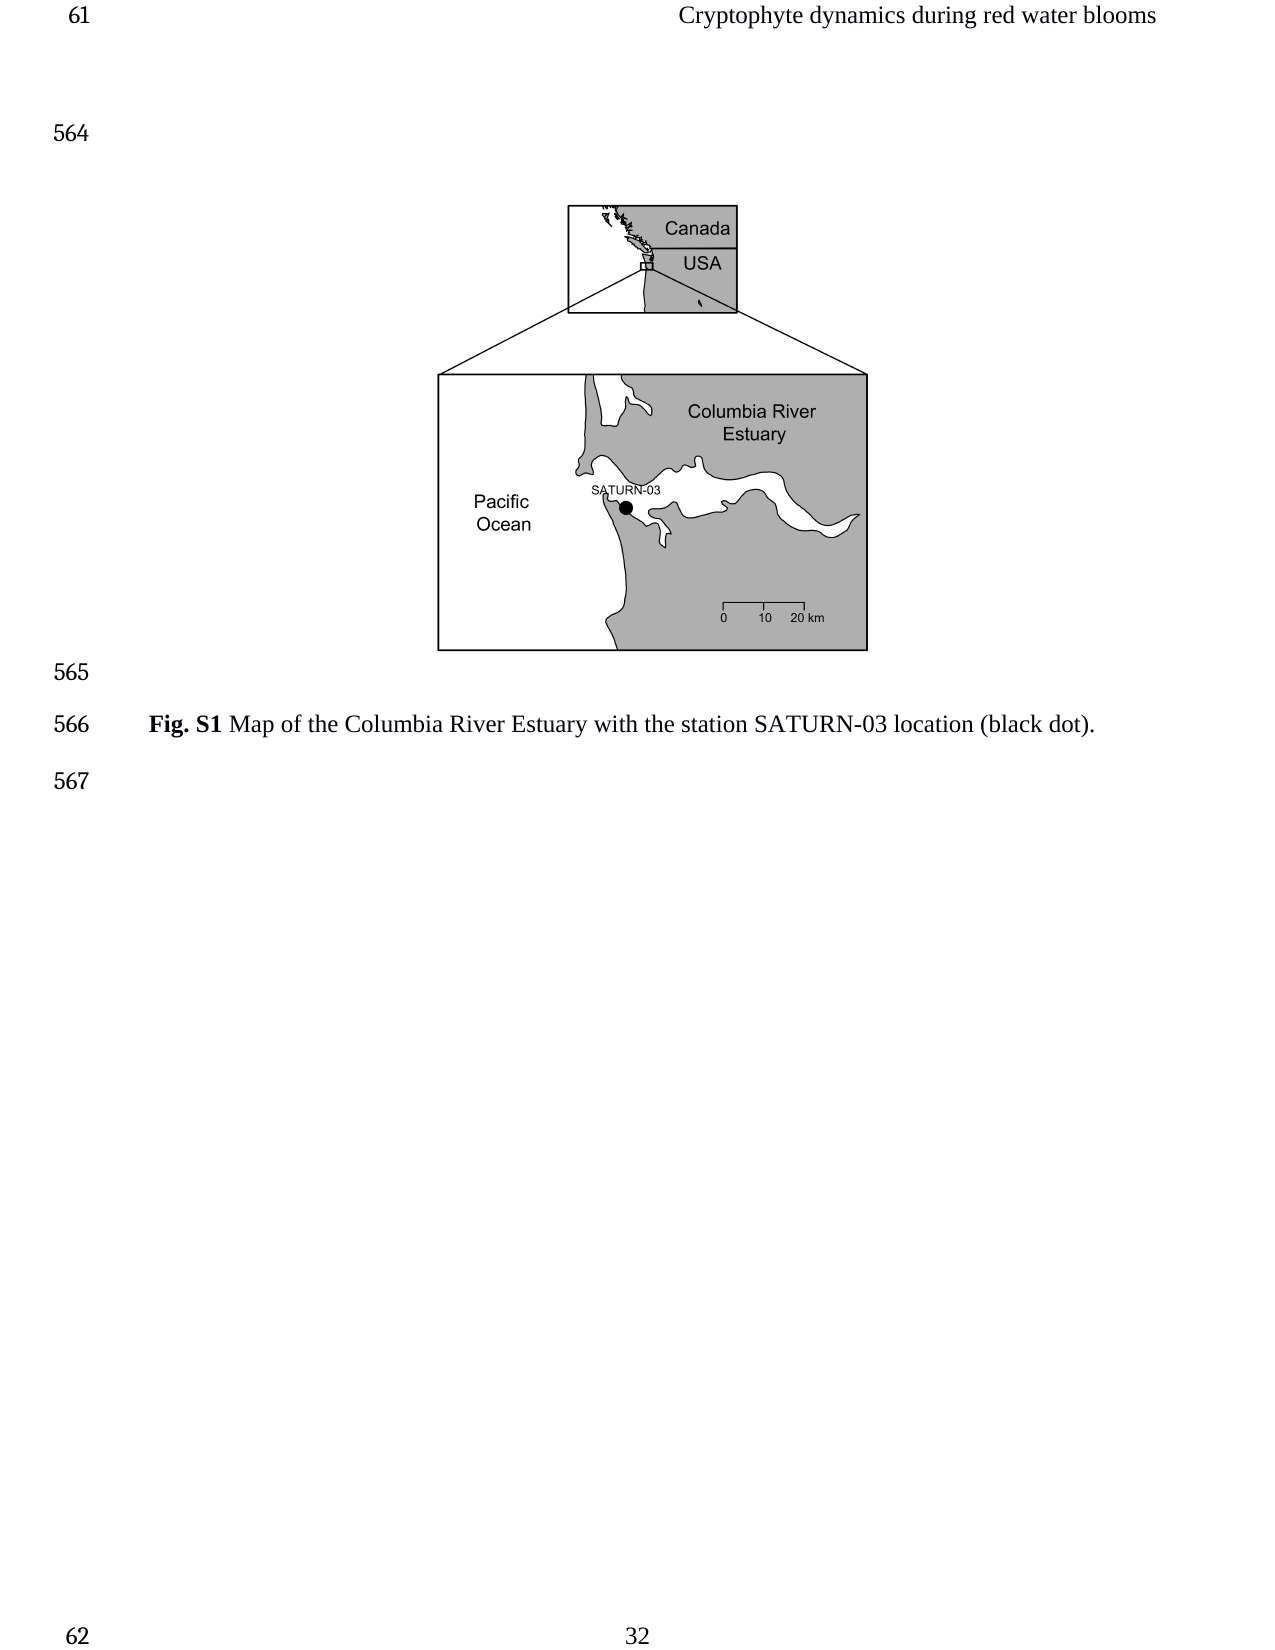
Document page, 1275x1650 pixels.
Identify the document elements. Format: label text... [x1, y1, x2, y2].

picture [400, 176, 905, 681]
text Fig. S1 Map of the Columbia River Estuary with the station SATURN-03 location (black dot). [118, 709, 1156, 738]
